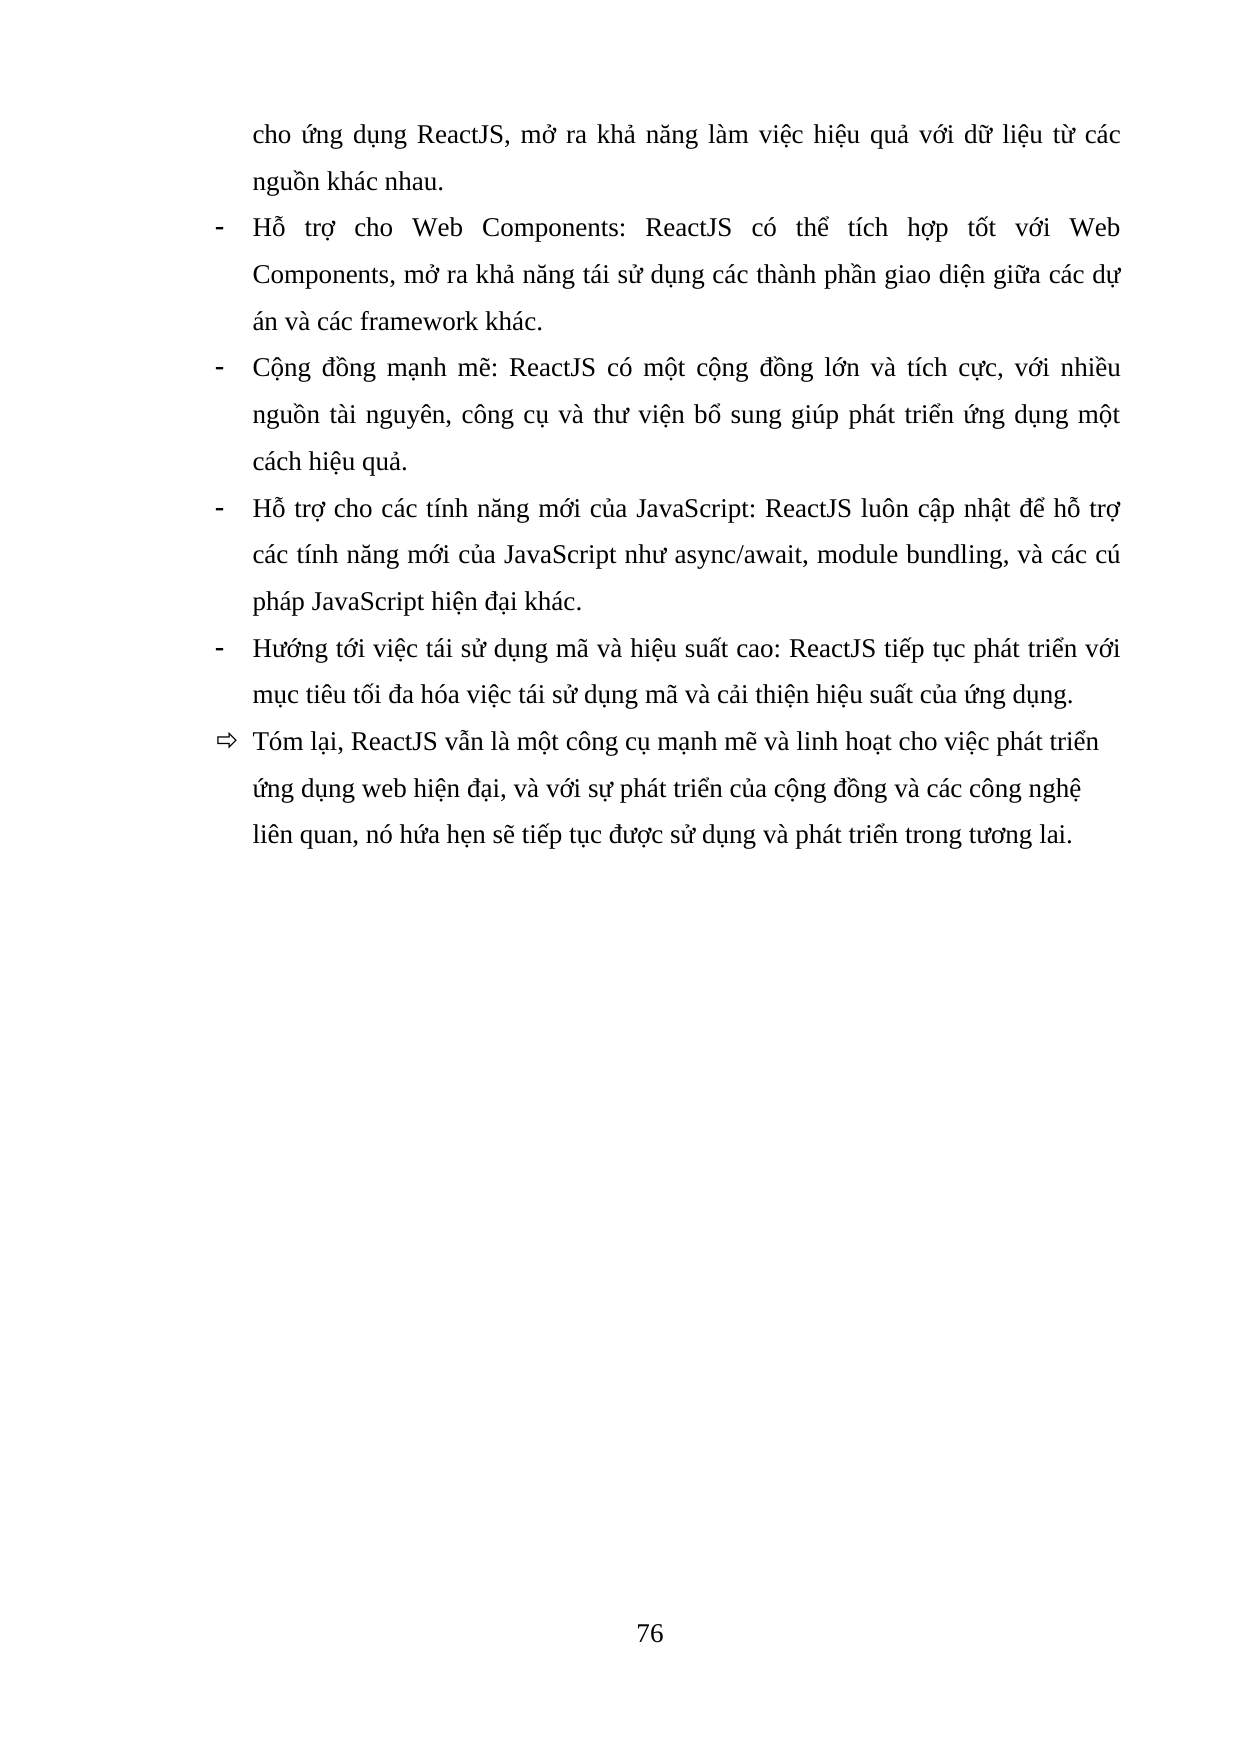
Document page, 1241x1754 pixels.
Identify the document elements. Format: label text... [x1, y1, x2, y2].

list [215, 118, 1122, 196]
list Cộng đồng mạnh mẽ: ReactJS có một cộng đồng lớn và tích cực, với nhiều nguồn tài nguyên, công cụ và thư viện bổ sung giúp phát triển ứng dụng một cách hiệu quả. [215, 352, 1122, 476]
list Hướng tới việc tái sử dụng mã và hiệu suất cao: ReactJS tiếp tục phát triển với mục tiêu tối đa hóa việc tái sử dụng mã và cải thiện hiệu suất của ứng dụng. [215, 632, 1122, 710]
list Hỗ trợ cho các tính năng mới của JavaScript: ReactJS luôn cập nhật để hỗ trợ các tính năng mới của JavaScript như async/await, module bundling, và các cú pháp JavaScript hiện đại khác. [215, 492, 1122, 616]
list Hỗ trợ cho Web Components: ReactJS có thể tích hợp tốt với Web Components, mở ra khả năng tái sử dụng các thành phần giao diện giữa các dự án và các framework khác. [215, 211, 1122, 336]
list Tóm lại, ReactJS vẫn là một công cụ mạnh mẽ và linh hoạt cho việc phát triển ứng dụng web hiện đại, và với sự phát triển của cộng đồng và các công nghệ liên quan, nó hứa hẹn sẽ tiếp tục được sử dụng và phát triển trong tương lai. [215, 725, 1122, 850]
